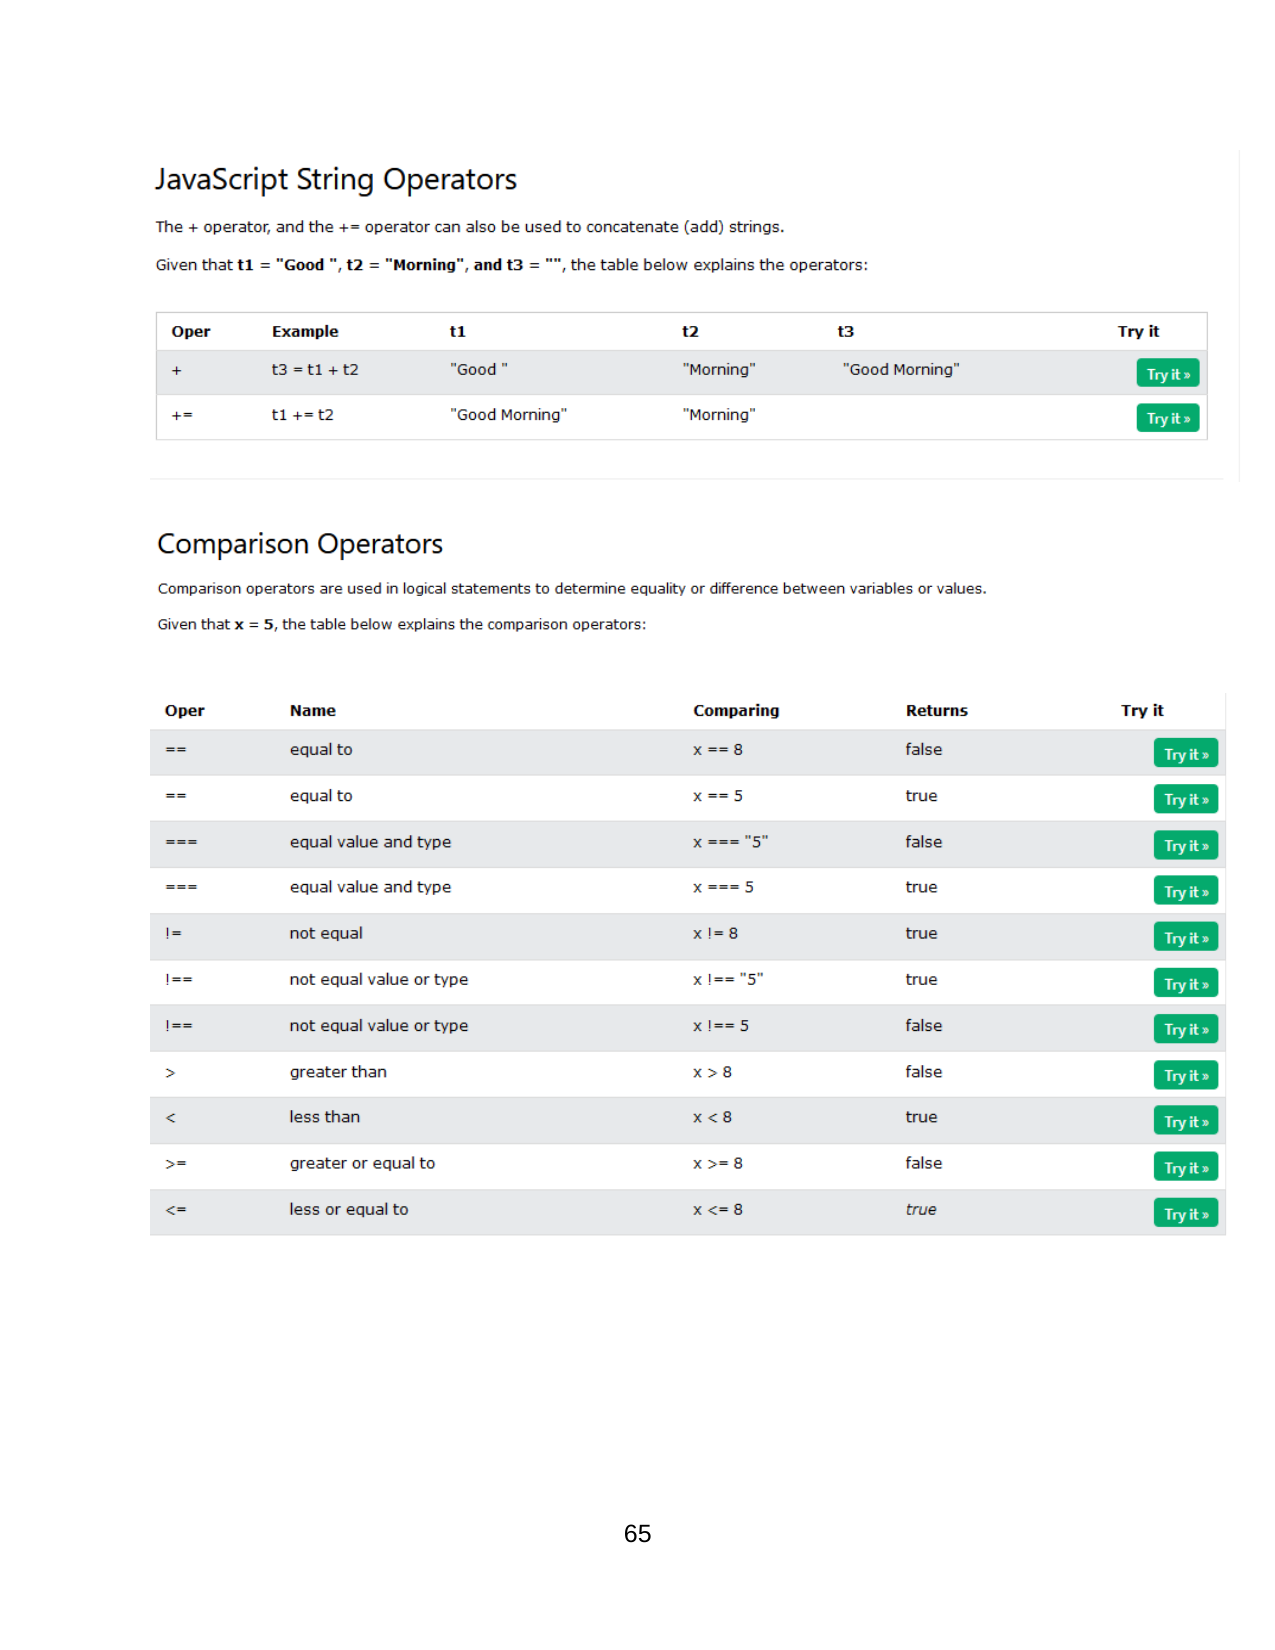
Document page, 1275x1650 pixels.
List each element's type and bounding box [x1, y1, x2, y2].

picture [150, 521, 1134, 654]
picture [150, 150, 1246, 482]
picture [150, 693, 1227, 1238]
